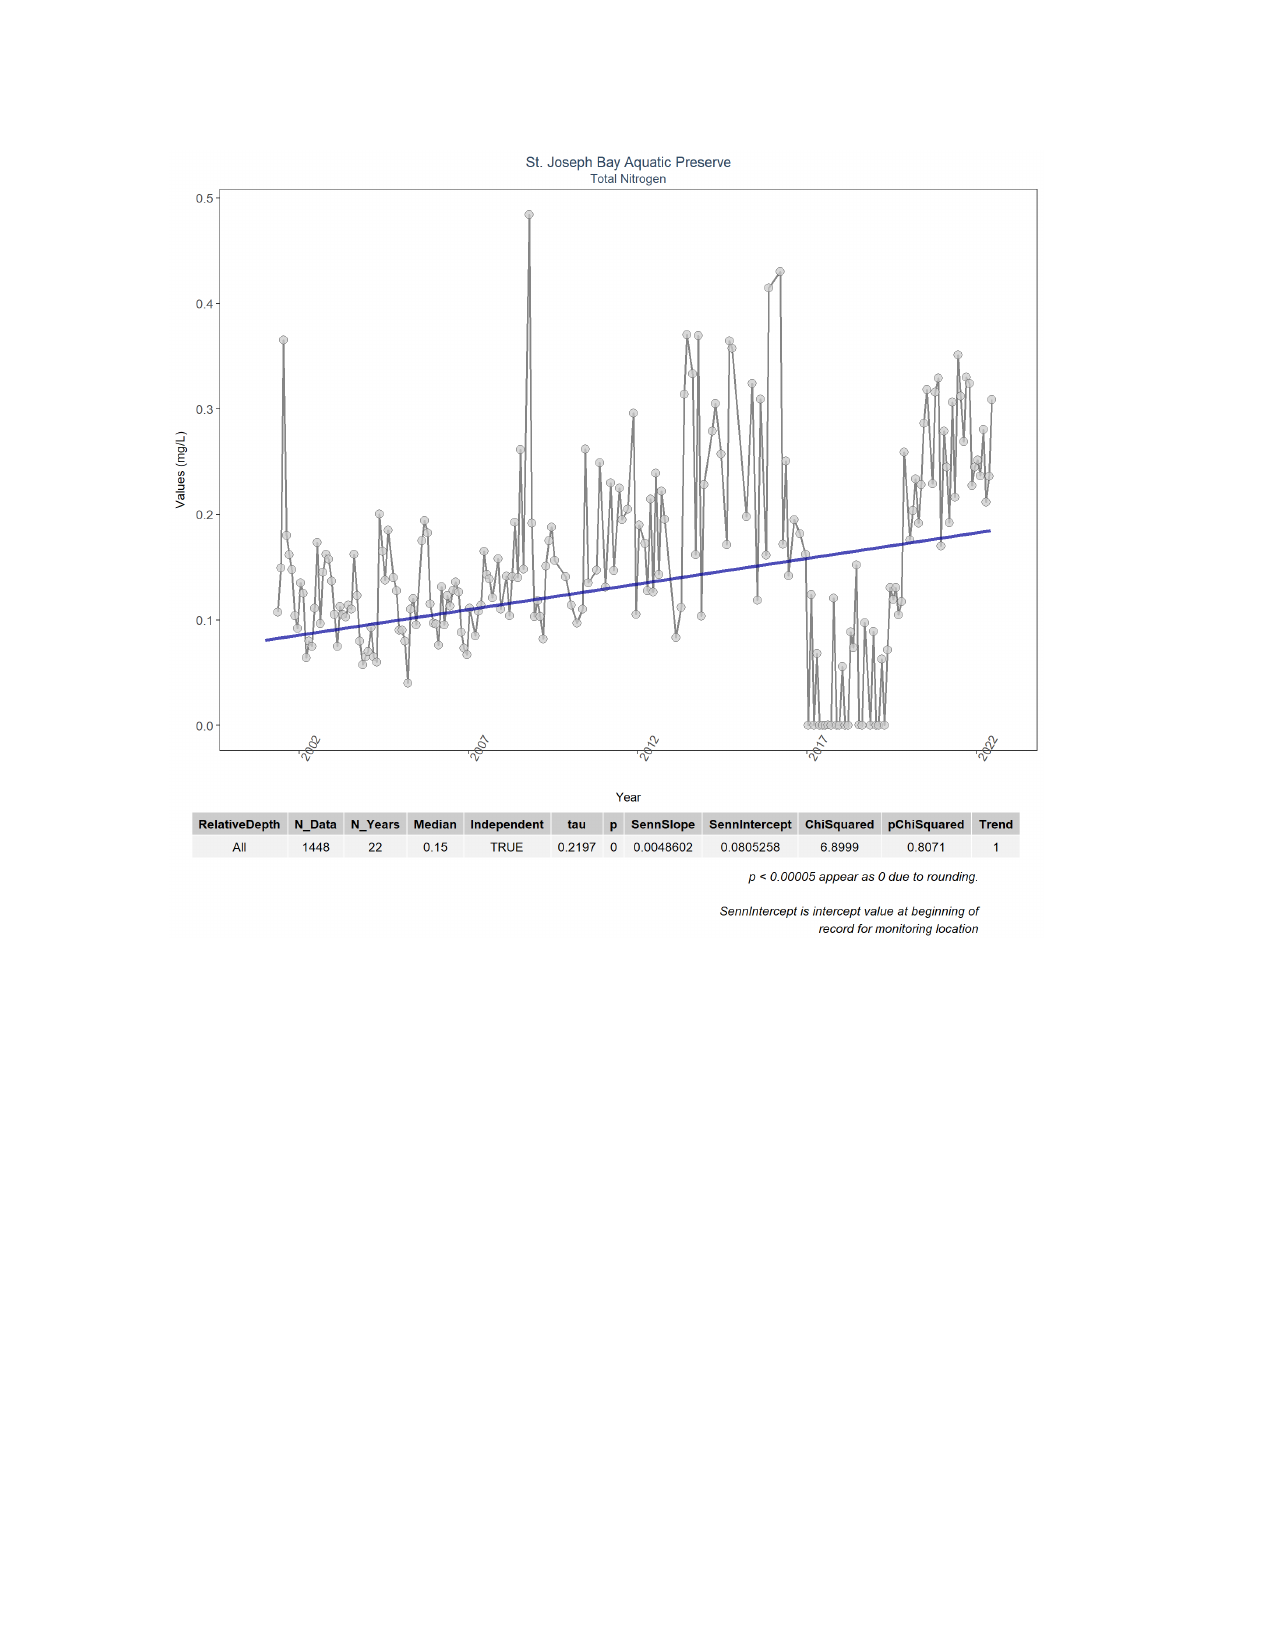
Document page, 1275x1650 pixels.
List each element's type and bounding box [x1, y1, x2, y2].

picture [168, 150, 1044, 938]
